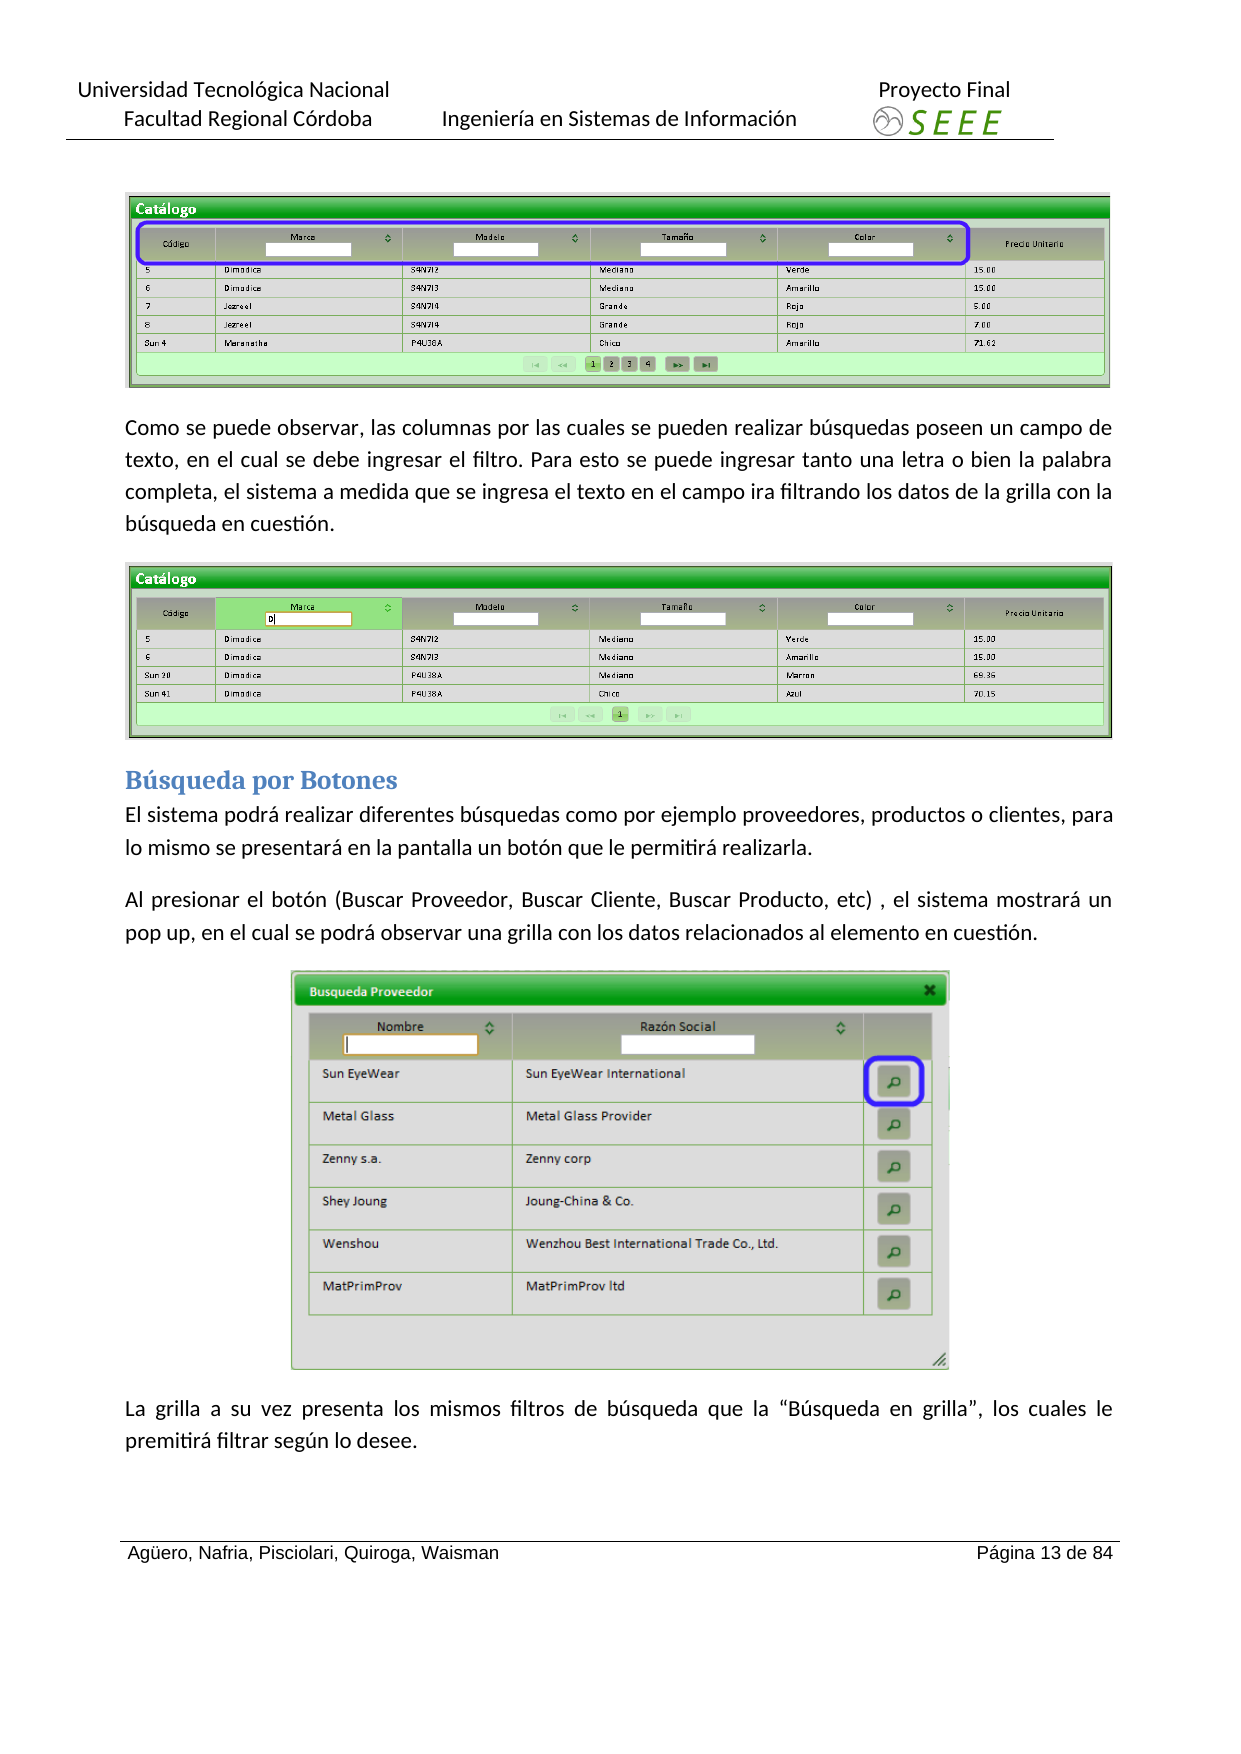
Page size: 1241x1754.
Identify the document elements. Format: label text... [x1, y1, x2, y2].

text Al presionar el botón (Buscar Proveedor, Buscar Cliente, Buscar Producto, etc) , el sistema mostrará un pop up, en el cual se podrá observar una grilla con los datos relacionados al elemento en cuestión. [125, 886, 1115, 946]
text El sistema podrá realizar diferentes búsquedas como por ejemplo proveedores, productos o clientes, para lo mismo se presentará en la pantalla un botón que le permitirá realizarla. [125, 800, 1115, 861]
picture [290, 970, 950, 1370]
text La grilla a su vez presenta los mismos filtros de búsqueda que la “Búsqueda en grilla”, los cuales le premitirá filtrar según lo desee. [125, 1394, 1115, 1454]
picture [125, 192, 1110, 388]
picture [125, 562, 1113, 740]
picture [873, 103, 1004, 139]
subtitle Búsqueda por Botones [125, 765, 1115, 796]
text Como se puede observar, las columnas por las cuales se pueden realizar búsquedas poseen un campo de texto, en el cual se debe ingresar el filtro. Para esto se puede ingresar tanto una letra o bien la palabra completa, el sistema a medida que se ingresa el texto en el campo ira filtrando los datos de la grilla con la búsqueda en cuestión. [125, 413, 1115, 537]
